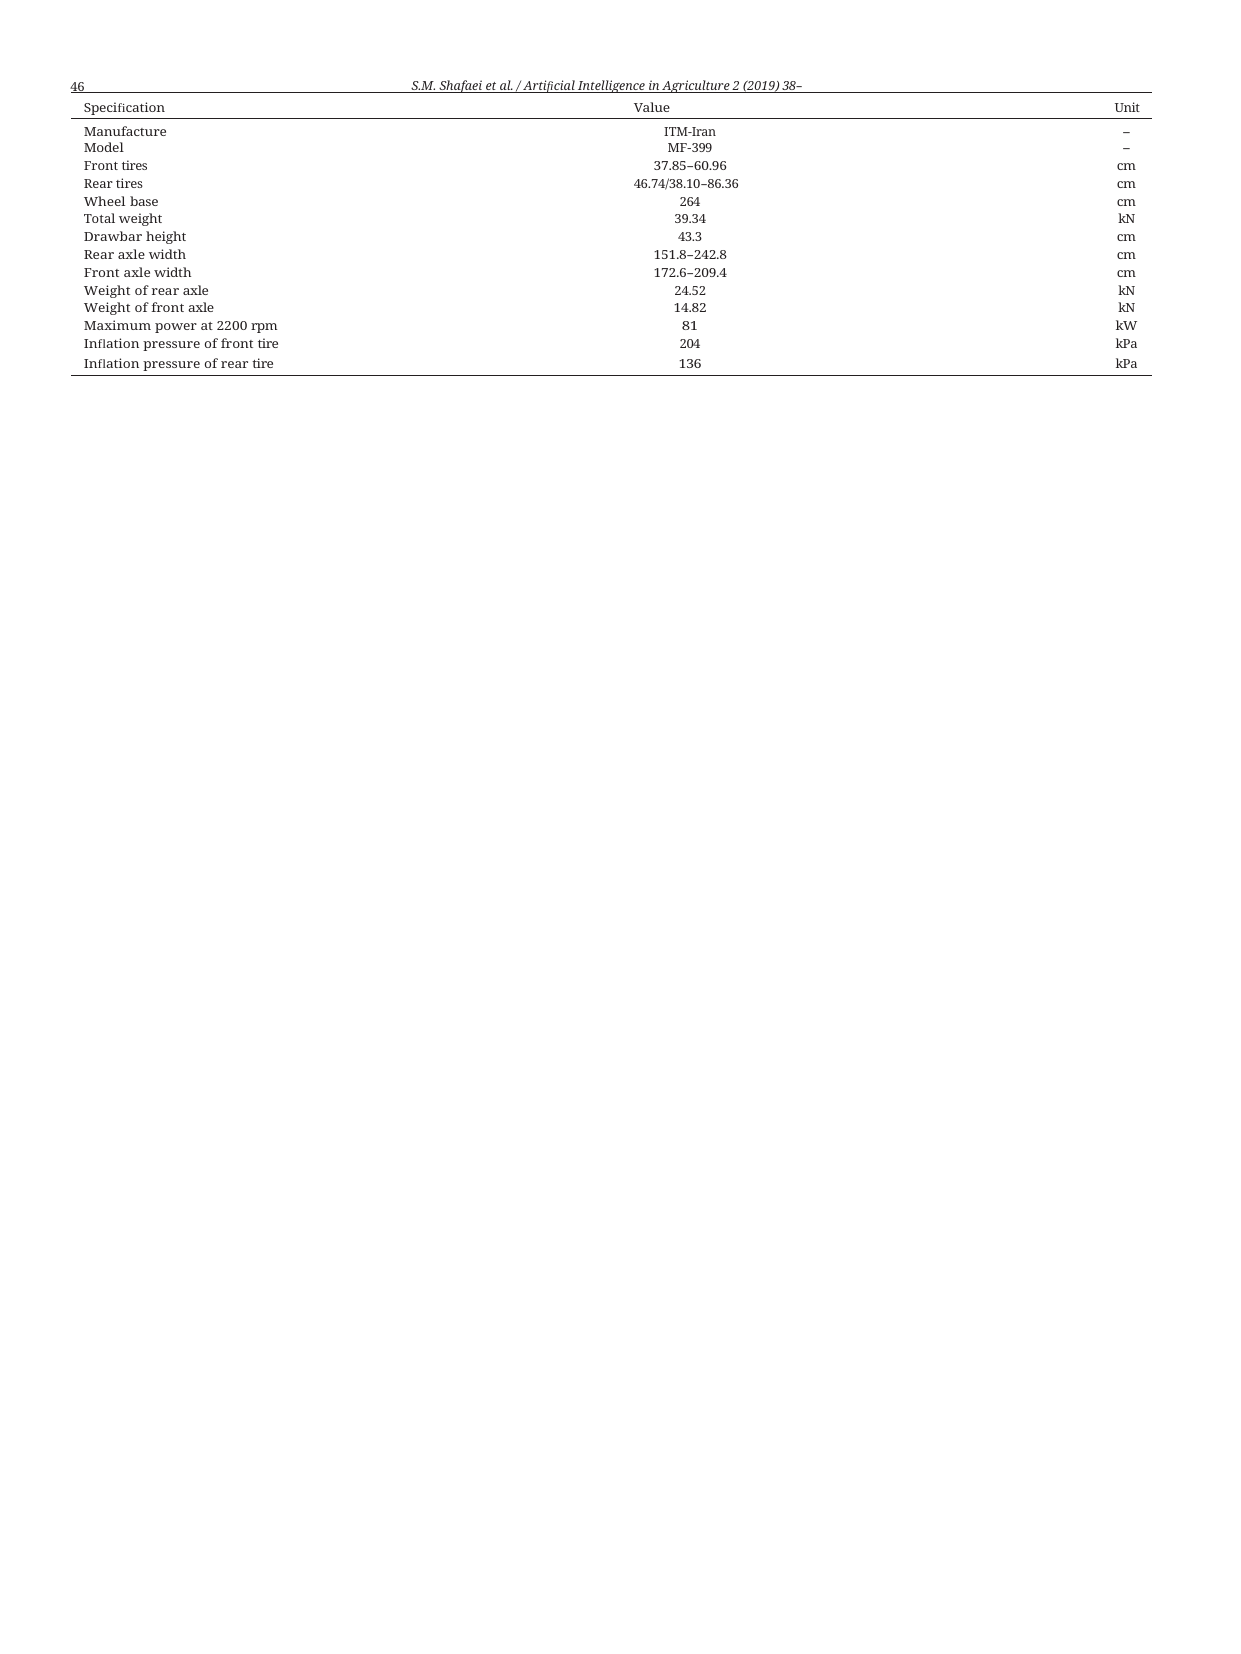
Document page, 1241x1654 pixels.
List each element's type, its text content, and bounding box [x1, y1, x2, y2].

table_cell Weight of rear axle [71, 282, 450, 300]
table_cell – [930, 119, 1152, 140]
table_cell Wheel base [71, 193, 450, 211]
table_cell 264 [450, 193, 930, 211]
table_cell 39.34 [450, 211, 930, 229]
table_cell MF-399 [450, 140, 930, 158]
table_cell kPa [930, 335, 1152, 353]
table_cell 172.6–209.4 [450, 264, 930, 282]
table_cell kN [930, 300, 1152, 318]
table_cell cm [930, 229, 1152, 246]
table_cell 24.52 [450, 282, 930, 300]
table_cell Drawbar height [71, 229, 450, 246]
table_cell kN [930, 211, 1152, 229]
table_cell Front tires [71, 158, 450, 175]
table_cell Inflation pressure of rear tire [71, 354, 450, 375]
table_cell cm [930, 193, 1152, 211]
table_cell kN [930, 282, 1152, 300]
table_cell 204 [450, 335, 930, 353]
table_cell Total weight [71, 211, 450, 229]
table_cell Model [71, 140, 450, 158]
table_cell Front axle width [71, 264, 450, 282]
table_cell 43.3 [450, 229, 930, 246]
table_cell 14.82 [450, 300, 930, 318]
table_cell Rear axle width [71, 246, 450, 264]
table_header Value [450, 93, 930, 118]
table_cell cm [930, 264, 1152, 282]
table_cell Maximum power at 2200 rpm [71, 318, 450, 335]
table_cell – [930, 140, 1152, 158]
table_cell 136 [450, 354, 930, 375]
table_cell kPa [930, 354, 1152, 375]
table_cell ITM-Iran [450, 119, 930, 140]
table_header Unit [930, 93, 1152, 118]
table_cell Rear tires [71, 175, 450, 193]
table_cell 46.74/38.10–86.36 [450, 175, 930, 193]
table_cell 81 [450, 318, 930, 335]
table_header Specification [71, 93, 450, 118]
table_cell 37.85–60.96 [450, 158, 930, 175]
table_cell cm [930, 175, 1152, 193]
table_cell 151.8–242.8 [450, 246, 930, 264]
table_cell cm [930, 158, 1152, 175]
table_cell kW [930, 318, 1152, 335]
table_cell Manufacture [71, 119, 450, 140]
table_cell cm [930, 246, 1152, 264]
table_cell Inflation pressure of front tire [71, 335, 450, 353]
table_cell Weight of front axle [71, 300, 450, 318]
